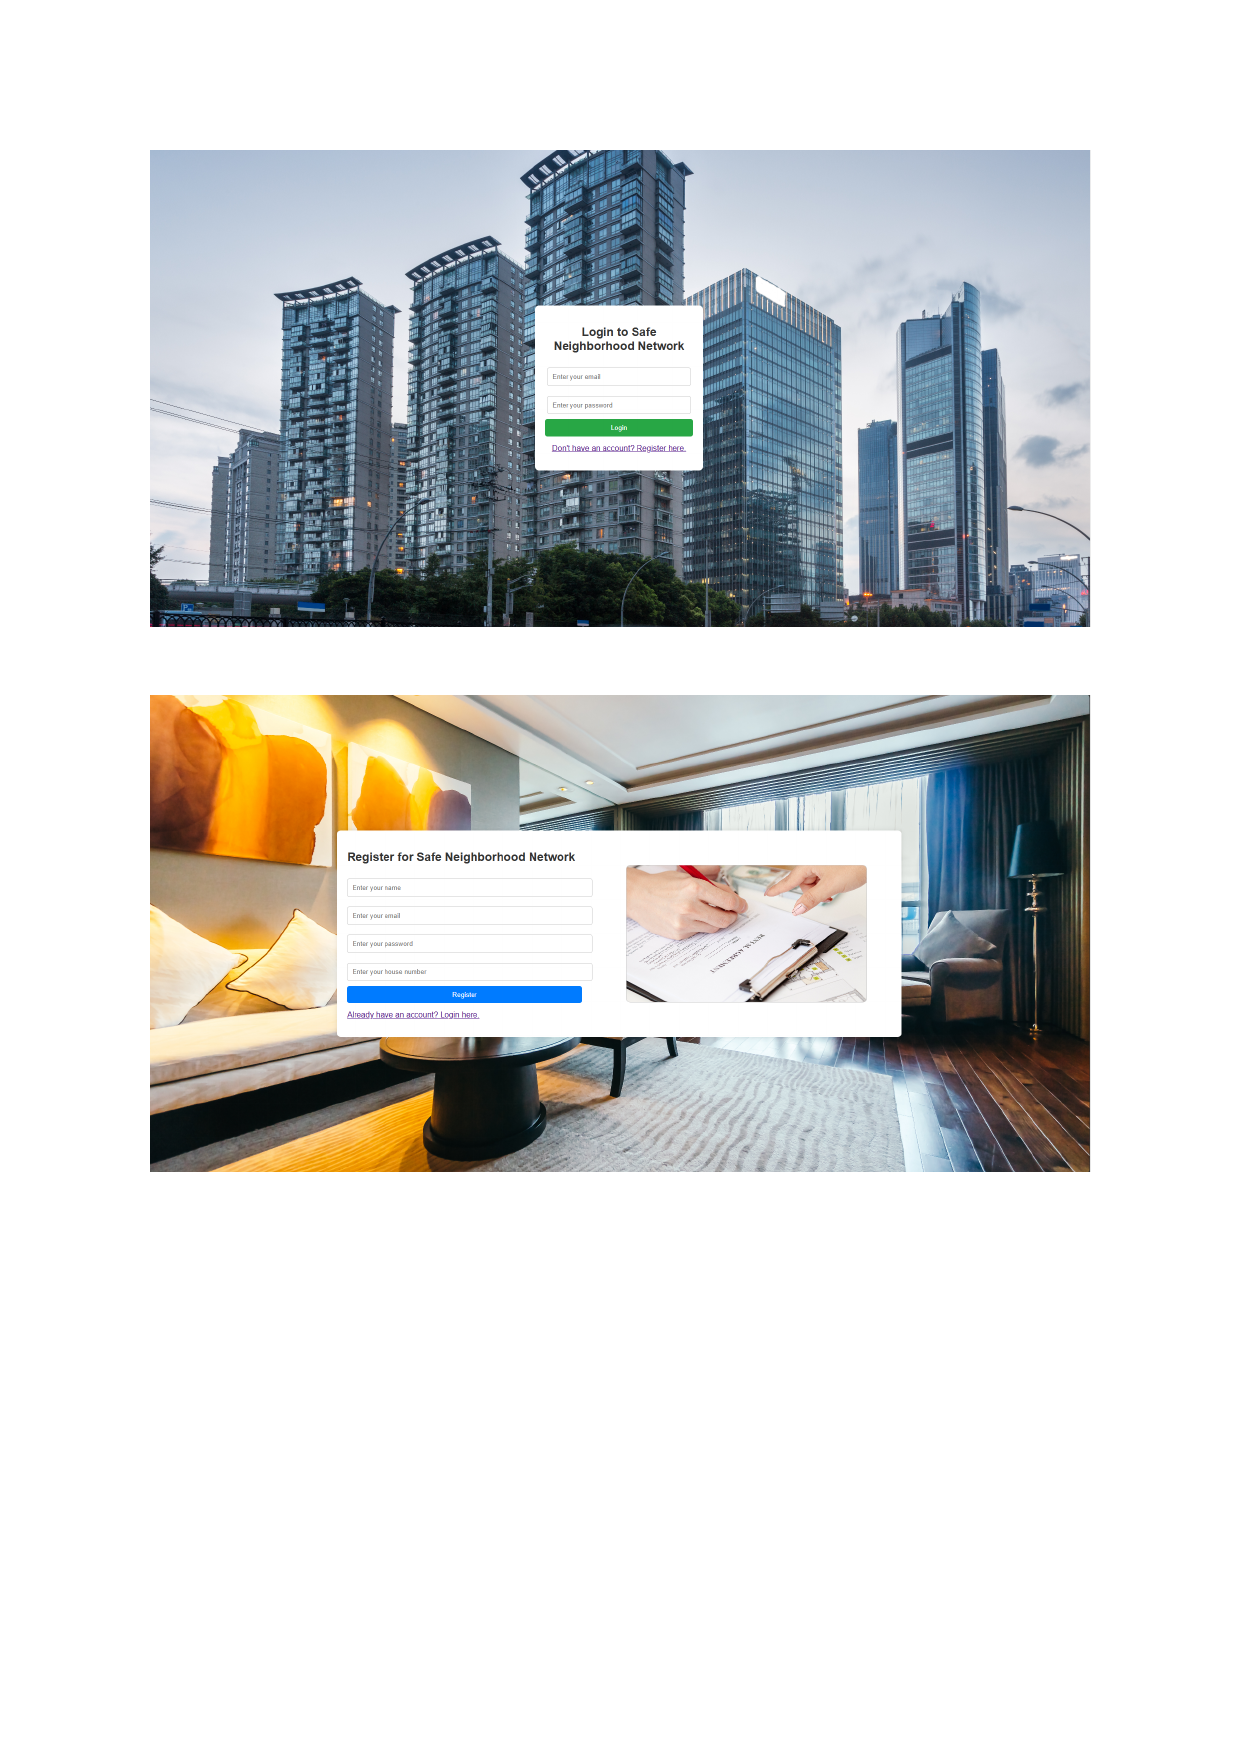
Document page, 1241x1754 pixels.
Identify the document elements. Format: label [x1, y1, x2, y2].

picture [150, 150, 1091, 627]
picture [150, 695, 1091, 1172]
